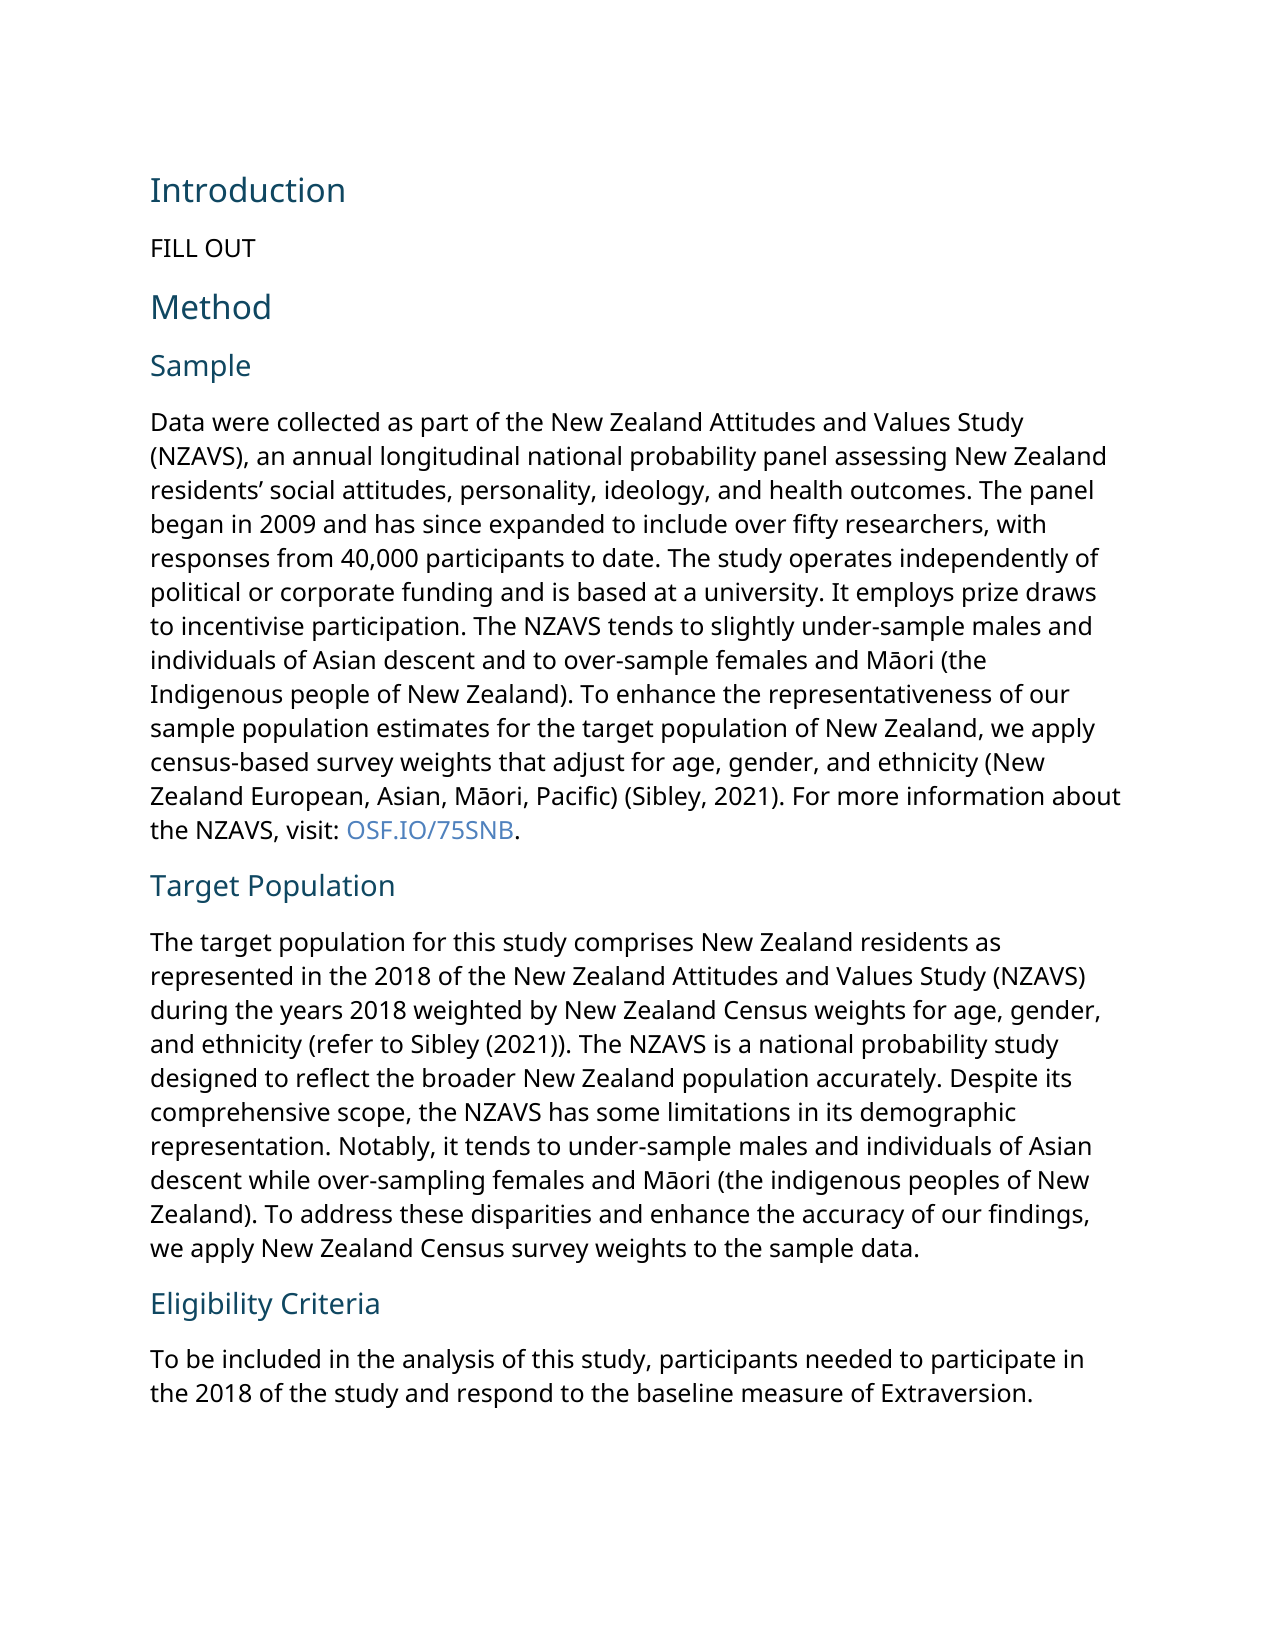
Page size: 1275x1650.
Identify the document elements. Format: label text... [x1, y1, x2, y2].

text Data were collected as part of the New Zealand Attitudes and Values Study (NZAVS), an annual longitudinal national probability panel assessing New Zealand residents’ social attitudes, personality, ideology, and health outcomes. The panel began in 2009 and has since expanded to include over fifty researchers, with responses from 40,000 participants to date. The study operates independently of political or corporate funding and is based at a university. It employs prize draws to incentivise participation. The NZAVS tends to slightly under-sample males and individuals of Asian descent and to over-sample females and Māori (the Indigenous people of New Zealand). To enhance the representativeness of our sample population estimates for the target population of New Zealand, we apply census-based survey weights that adjust for age, gender, and ethnicity (New Zealand European, Asian, Māori, Pacific) (Sibley, 2021). For more information about the NZAVS, visit: OSF.IO/75SNB. [150, 404, 1125, 847]
subtitle Eligibility Criteria [150, 1283, 1125, 1323]
subtitle Method [150, 284, 1125, 329]
subtitle Target Population [150, 866, 1125, 905]
text The target population for this study comprises New Zealand residents as represented in the 2018 of the New Zealand Attitudes and Values Study (NZAVS) during the years 2018 weighted by New Zealand Census weights for age, gender, and ethnicity (refer to Sibley (2021)). The NZAVS is a national probability study designed to reflect the broader New Zealand population accurately. Despite its comprehensive scope, the NZAVS has some limitations in its demographic representation. Notably, it tends to under-sample males and individuals of Asian descent while over-sampling females and Māori (the indigenous peoples of New Zealand). To address these disparities and enhance the accuracy of our findings, we apply New Zealand Census survey weights to the sample data. [150, 924, 1125, 1265]
text To be included in the analysis of this study, participants needed to participate in the 2018 of the study and respond to the baseline measure of Extraversion. [150, 1342, 1125, 1410]
subtitle Sample [150, 346, 1125, 385]
text FILL OUT [150, 231, 1125, 265]
subtitle Introduction [150, 167, 1125, 212]
